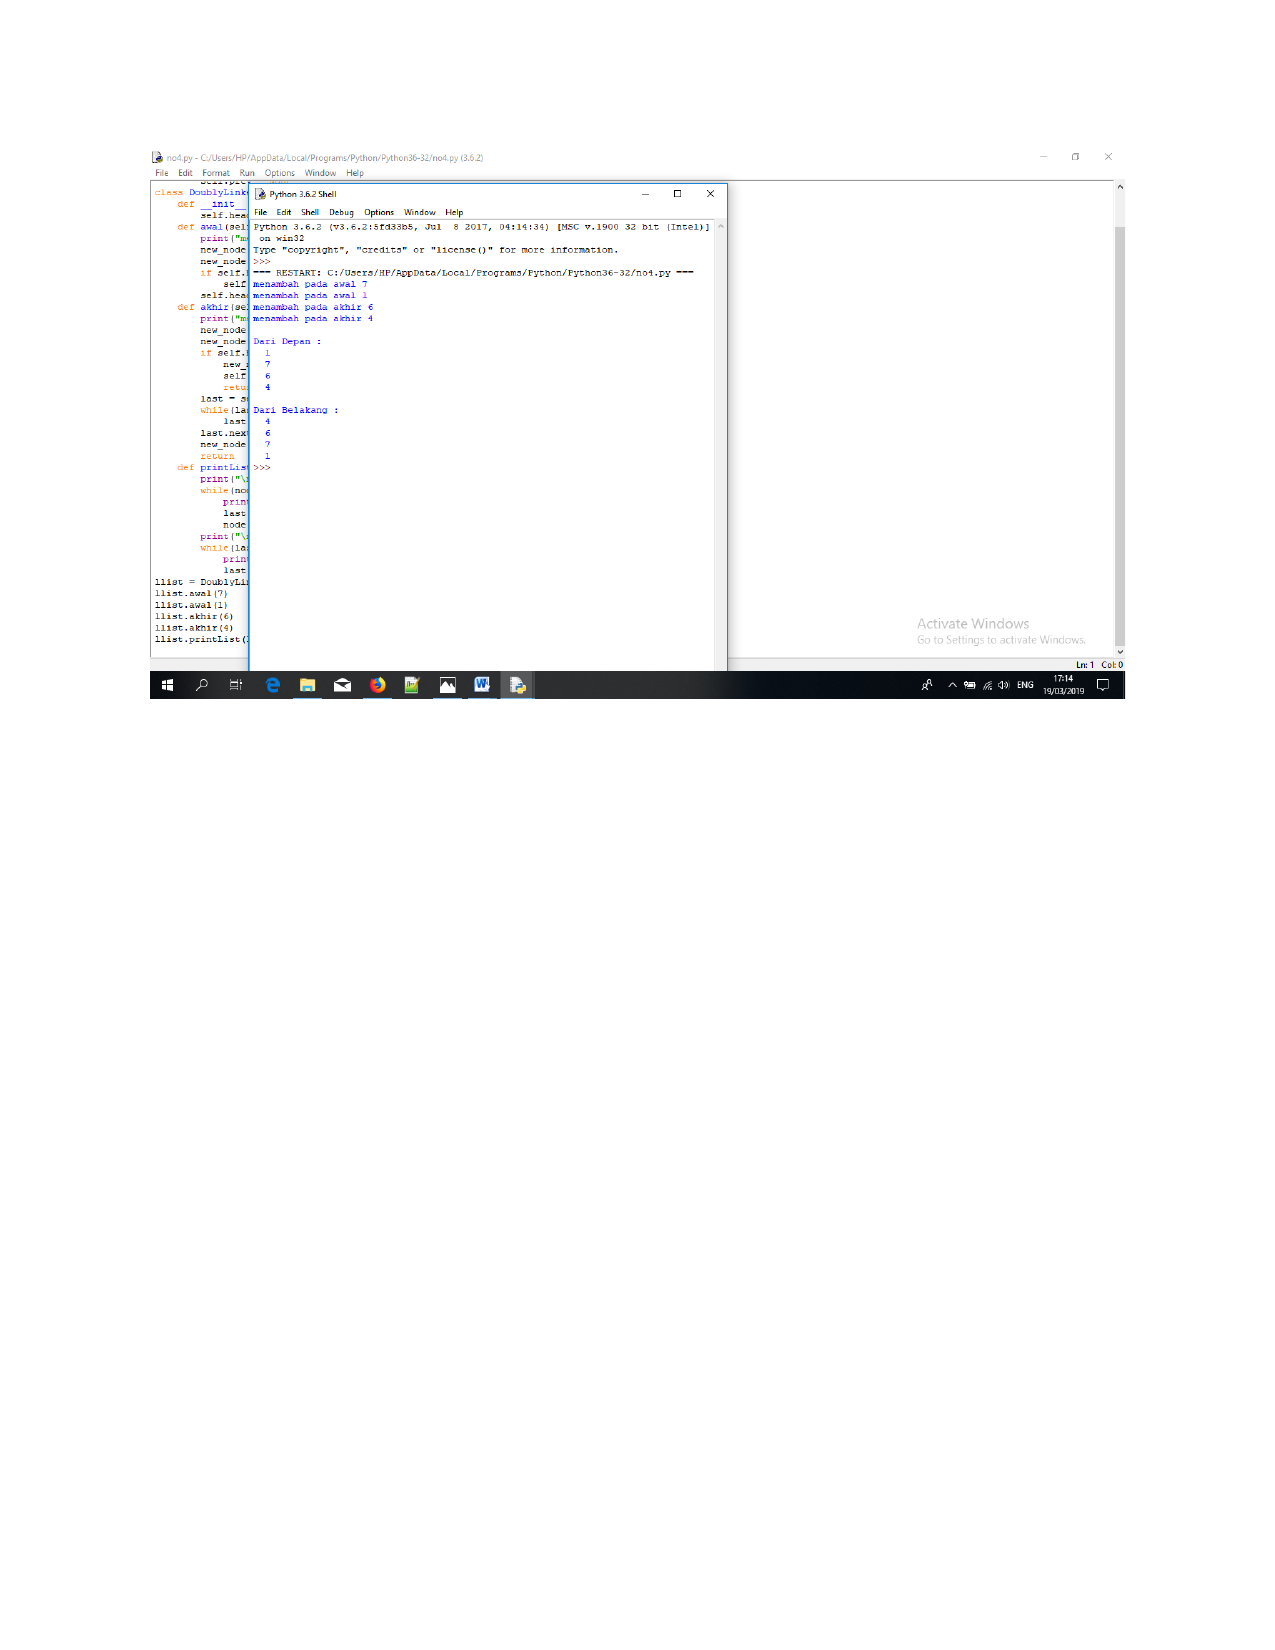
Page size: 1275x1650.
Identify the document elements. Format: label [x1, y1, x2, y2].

picture [150, 150, 1125, 699]
